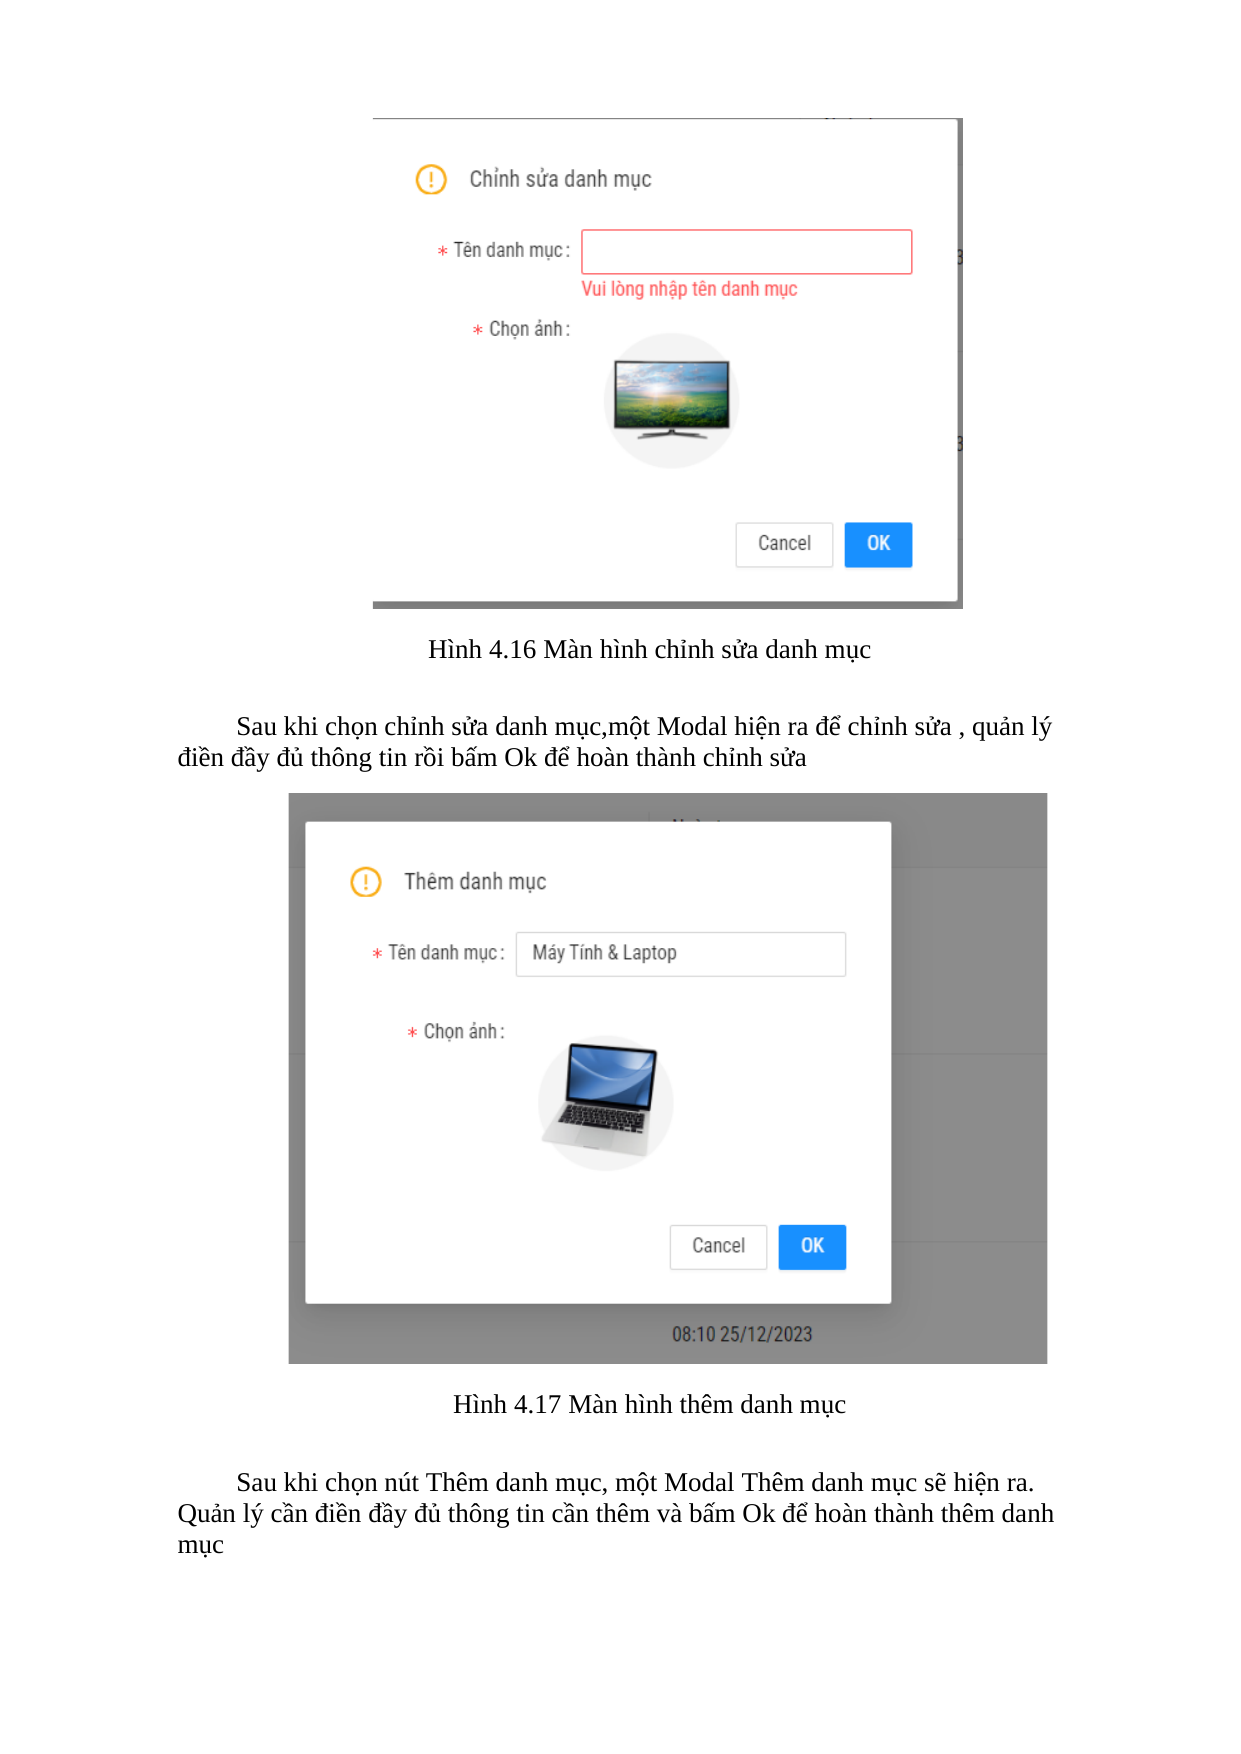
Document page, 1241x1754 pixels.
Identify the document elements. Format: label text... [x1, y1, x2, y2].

text Hình 4.16 Màn hình chỉnh sửa danh mục [177, 633, 1122, 664]
picture [372, 118, 963, 609]
picture [288, 793, 1048, 1364]
text Sau khi chọn chỉnh sửa danh mục,một Modal hiện ra để chỉnh sửa , quản lý điền đầy đủ thông tin rồi bấm Ok để hoàn thành chỉnh sửa [177, 710, 1099, 772]
text Sau khi chọn nút Thêm danh mục, một Modal Thêm danh mục sẽ hiện ra. Quản lý cần điền đầy đủ thông tin cần thêm và bấm Ok để hoàn thành thêm danh mục [177, 1466, 1099, 1559]
text Hình 4.17 Màn hình thêm danh mục [177, 1389, 1122, 1420]
